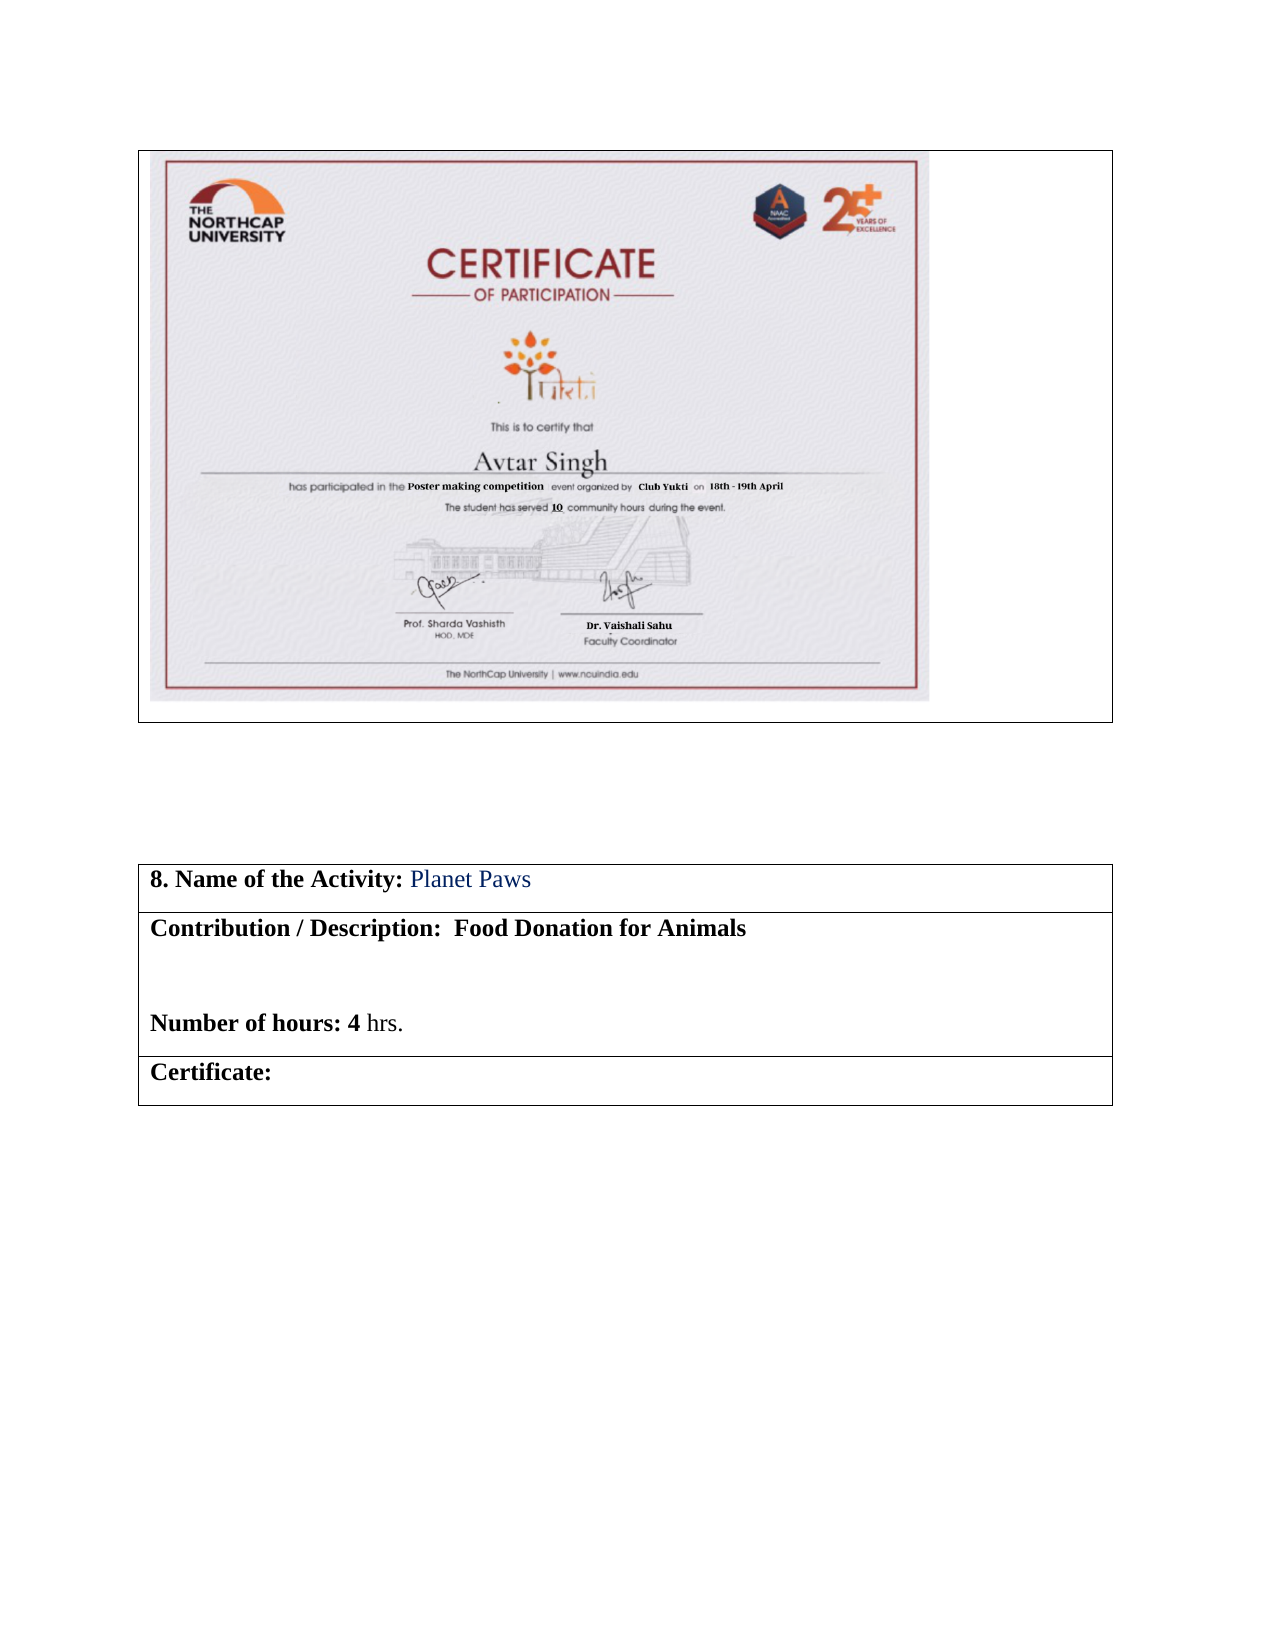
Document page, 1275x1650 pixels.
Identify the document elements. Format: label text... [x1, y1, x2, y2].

table_cell Certificate: [139, 1057, 1112, 1104]
table_cell Contribution / Description: Food Donation for Animals Number of hours: 4 hrs. [139, 913, 1112, 1056]
table_cell Certificate: [139, 151, 1112, 722]
picture [150, 151, 930, 703]
table_header 8. Name of the Activity: Planet Paws [139, 865, 1112, 912]
